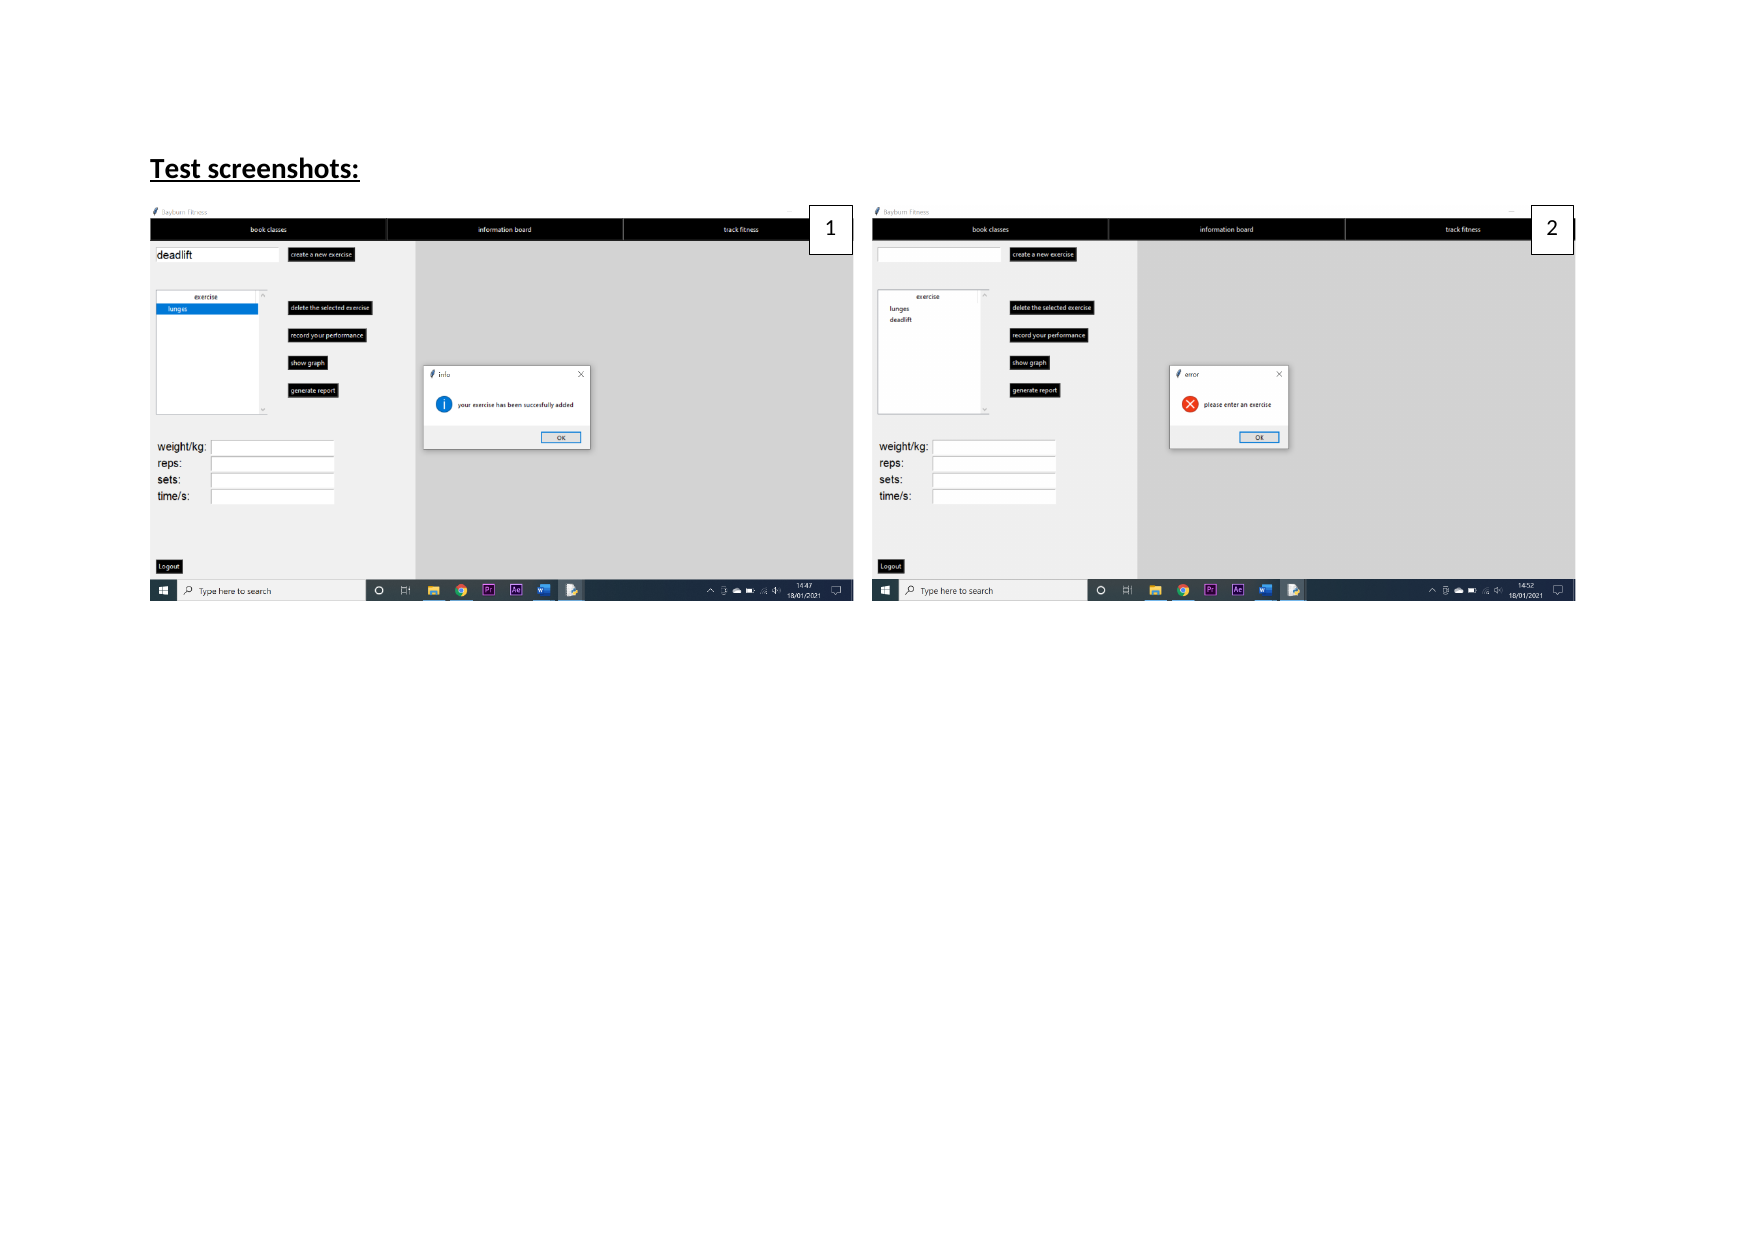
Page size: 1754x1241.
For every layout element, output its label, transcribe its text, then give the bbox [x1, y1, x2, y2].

picture [872, 205, 1576, 601]
picture [150, 205, 854, 601]
text Test screenshots: [150, 150, 1604, 186]
